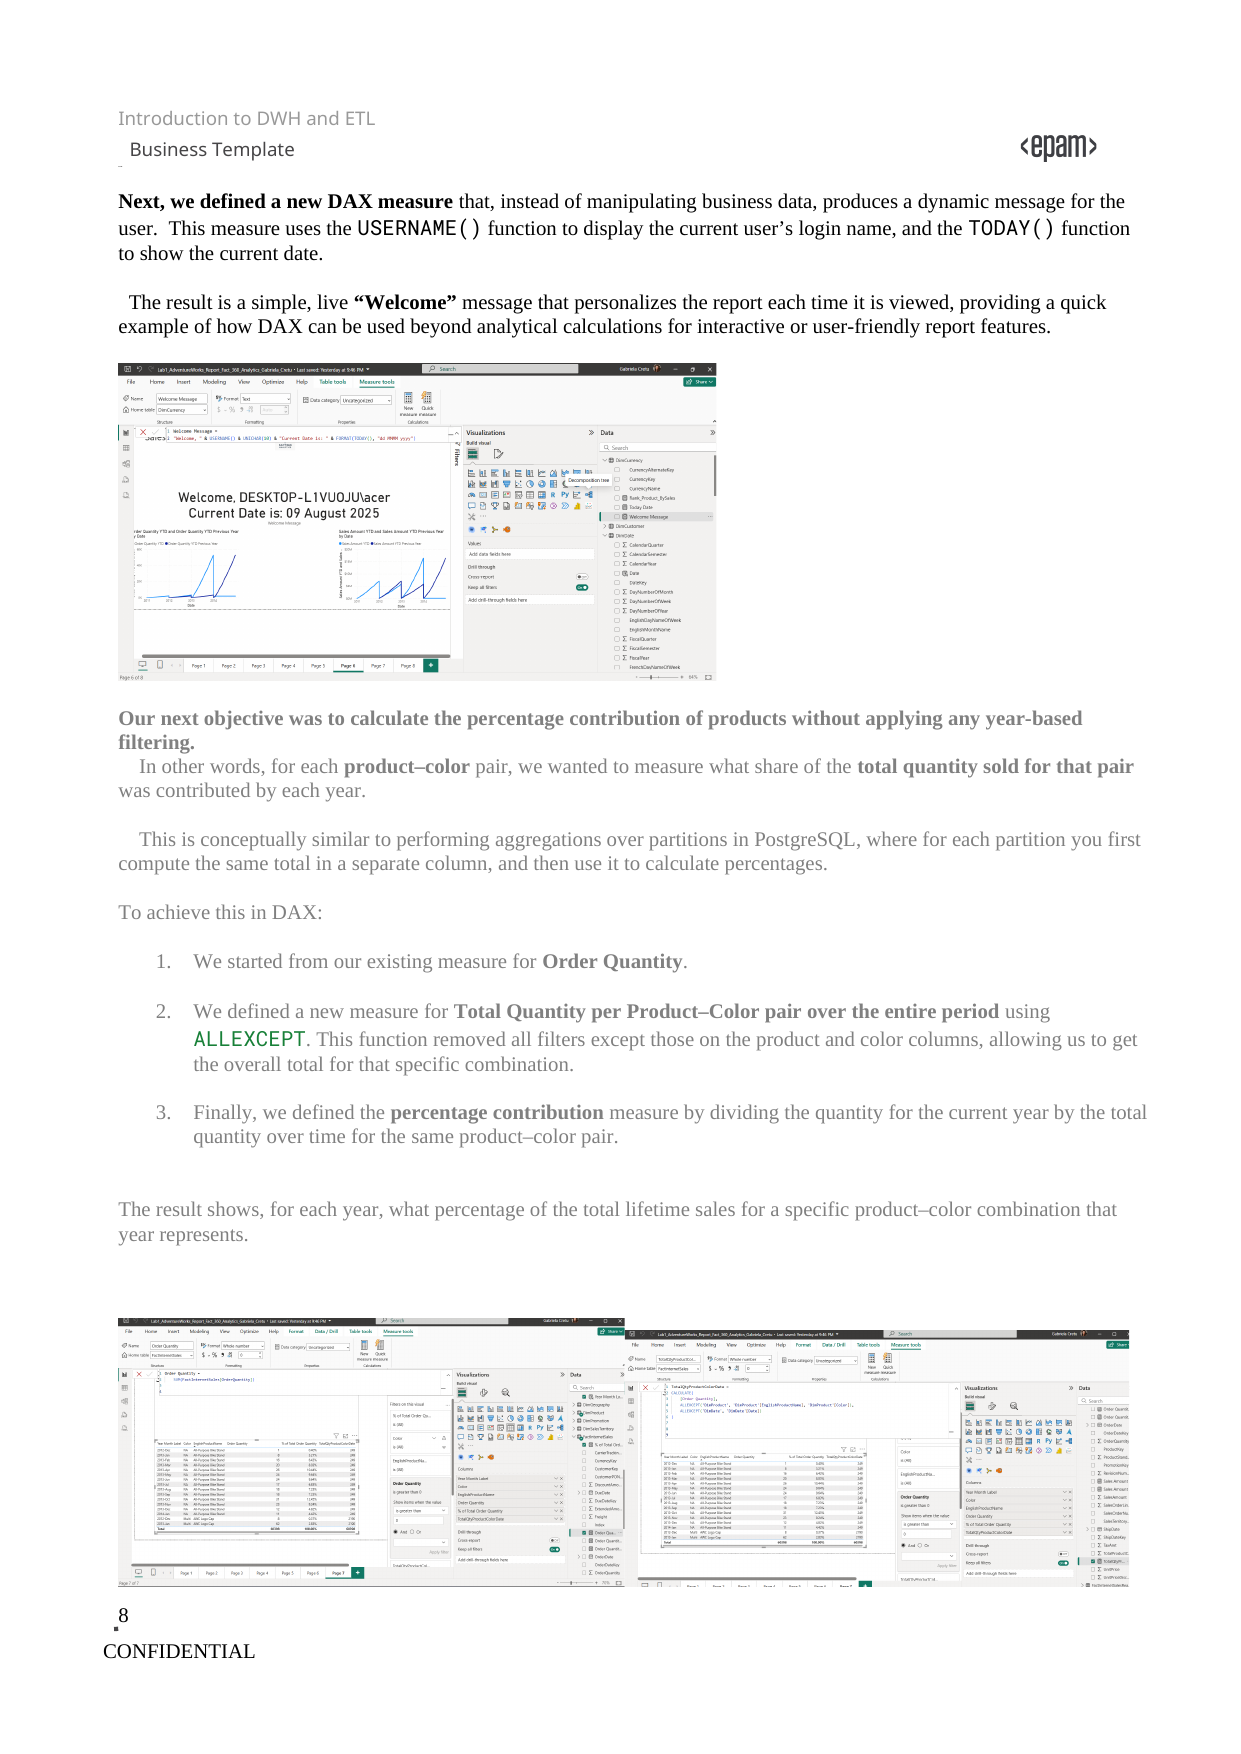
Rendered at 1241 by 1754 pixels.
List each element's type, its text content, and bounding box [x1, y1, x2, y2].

text The result shows, for each year, what percentage of the total lifetime sales for a specific product–color combination that year represents. [118, 1197, 1152, 1246]
list Finally, we defined the percentage contribution measure by dividing the quantity for the current year by the total quantity over time for the same product–color pair. [156, 1100, 1152, 1172]
text The result is a simple, live “Welcome” message that personalizes the report each time it is viewed, providing a quick example of how DAX can be used beyond analytical calculations for interactive or user-friendly report features. [118, 290, 1152, 338]
text To achieve this in DAX: [118, 900, 1152, 924]
list We defined a new measure for Total Quantity per Product–Color pair over the entire period using ALLEXCEPT. This function removed all filters except those on the product and color columns, allowing us to get the overall total for that specific combination. [156, 997, 1152, 1100]
text Our next objective was to calculate the percentage contribution of products without applying any year-based filtering. In other words, for each product–color pair, we wanted to measure what share of the total quantity sold for that pair was contributed by each year. [118, 706, 1152, 802]
list We started from our existing measure for Order Quantity. [156, 949, 1152, 997]
picture [1020, 135, 1097, 162]
text Next, we defined a new DAX measure that, instead of manipulating business data, produces a dynamic message for the user. This measure uses the USERNAME() function to display the current user’s login name, and the TODAY() function to show the current date. [118, 189, 1152, 265]
picture [118, 363, 717, 681]
picture [118, 1318, 1130, 1587]
text This is conceptually similar to performing aggregations over partitions in PostgreSQL, where for each partition you first compute the same total in a separate column, and then use it to calculate percentages. [118, 827, 1152, 875]
